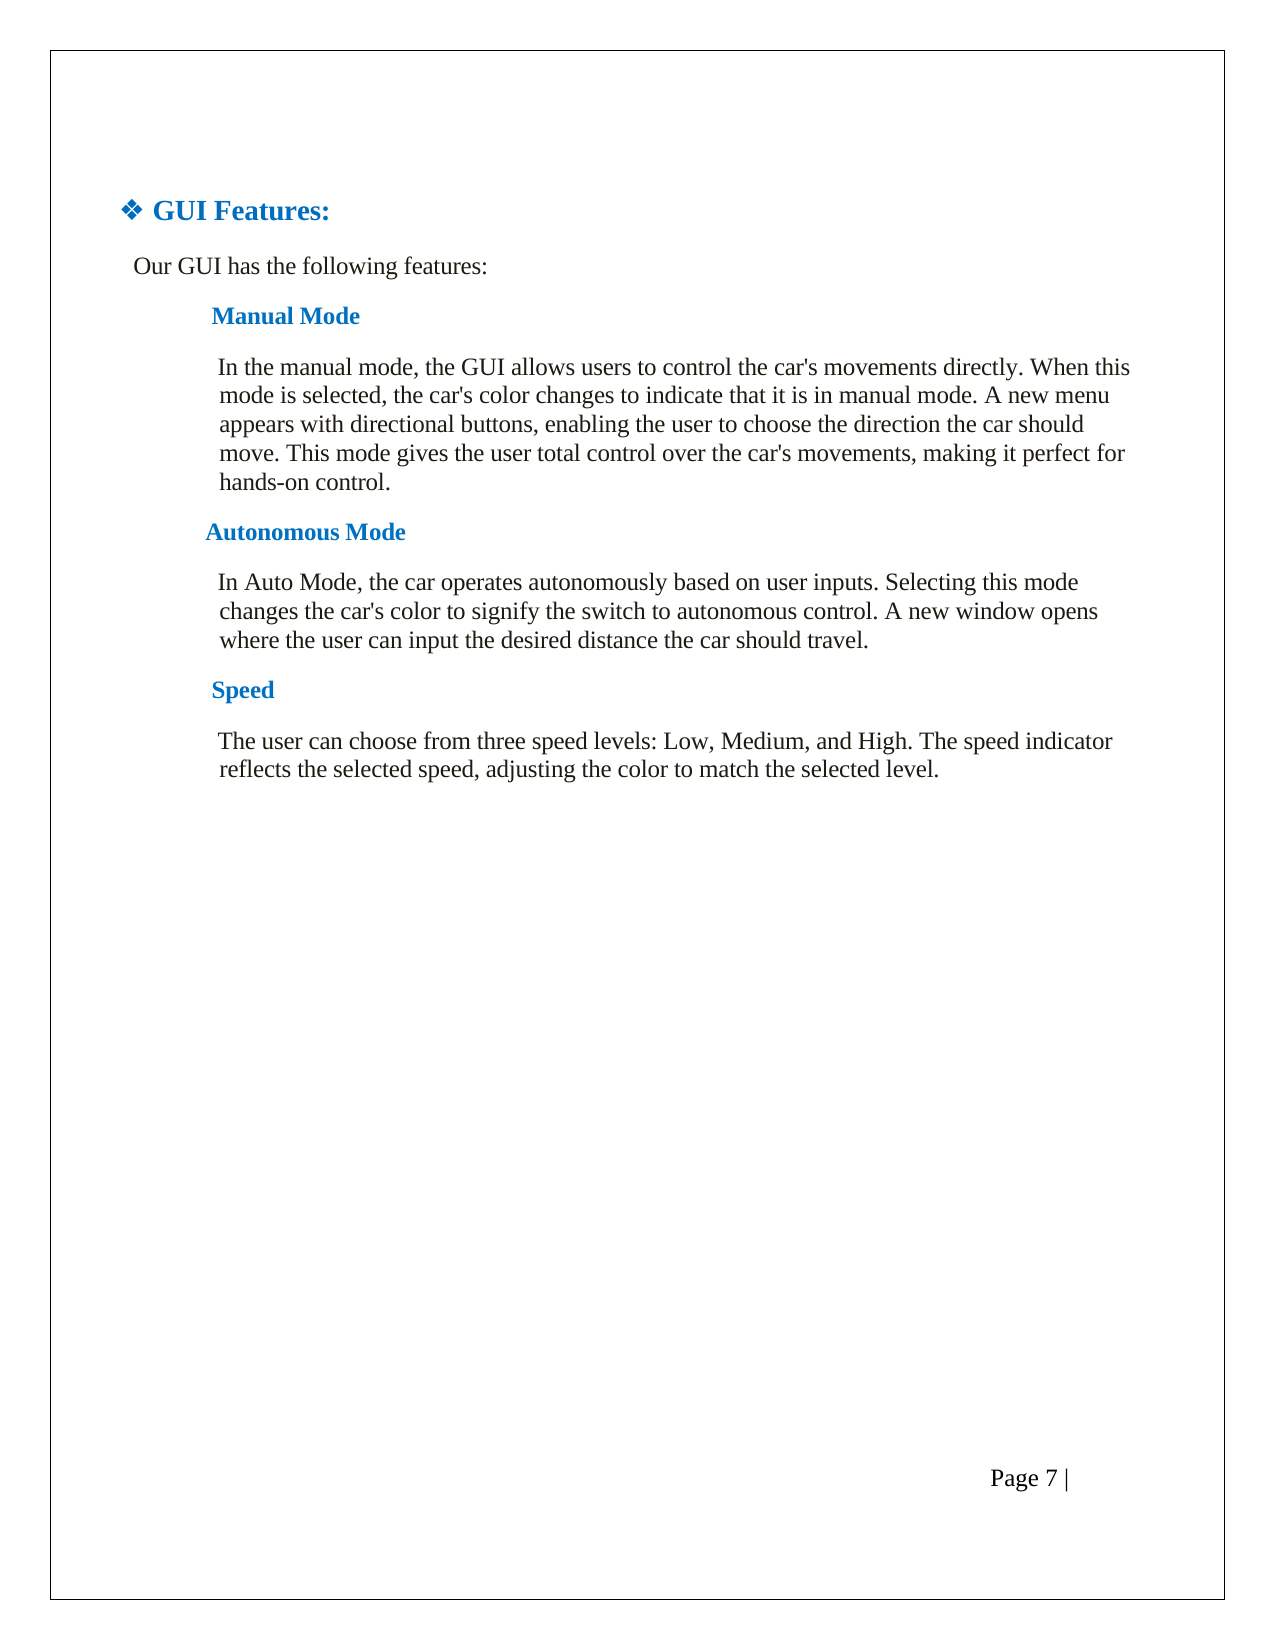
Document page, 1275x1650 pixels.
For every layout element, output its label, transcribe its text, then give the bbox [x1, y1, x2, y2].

subtitle Speed [175, 675, 1146, 704]
subtitle ❖ GUI Features: [119, 189, 1076, 229]
subtitle Our GUI has the following features: [119, 251, 1076, 279]
subtitle Manual Mode [175, 301, 1146, 330]
subtitle The user can choose from three speed levels: Low, Medium, and High. The speed indicator reflects the selected speed, adjusting the color to match the selected level. [175, 726, 1146, 783]
subtitle In the manual mode, the GUI allows users to control the car's movements directly. When this mode is selected, the car's color changes to indicate that it is in manual mode. A new menu appears with directional buttons, enabling the user to choose the direction the car should move. This mode gives the user total control over the car's movements, making it perfect for hands-on control. [175, 352, 1146, 495]
subtitle Autonomous Mode [175, 517, 1146, 546]
subtitle In Auto Mode, the car operates autonomously based on user inputs. Selecting this mode changes the car's color to signify the switch to autonomous control. A new window opens where the user can input the desired distance the car should travel. [175, 567, 1146, 654]
